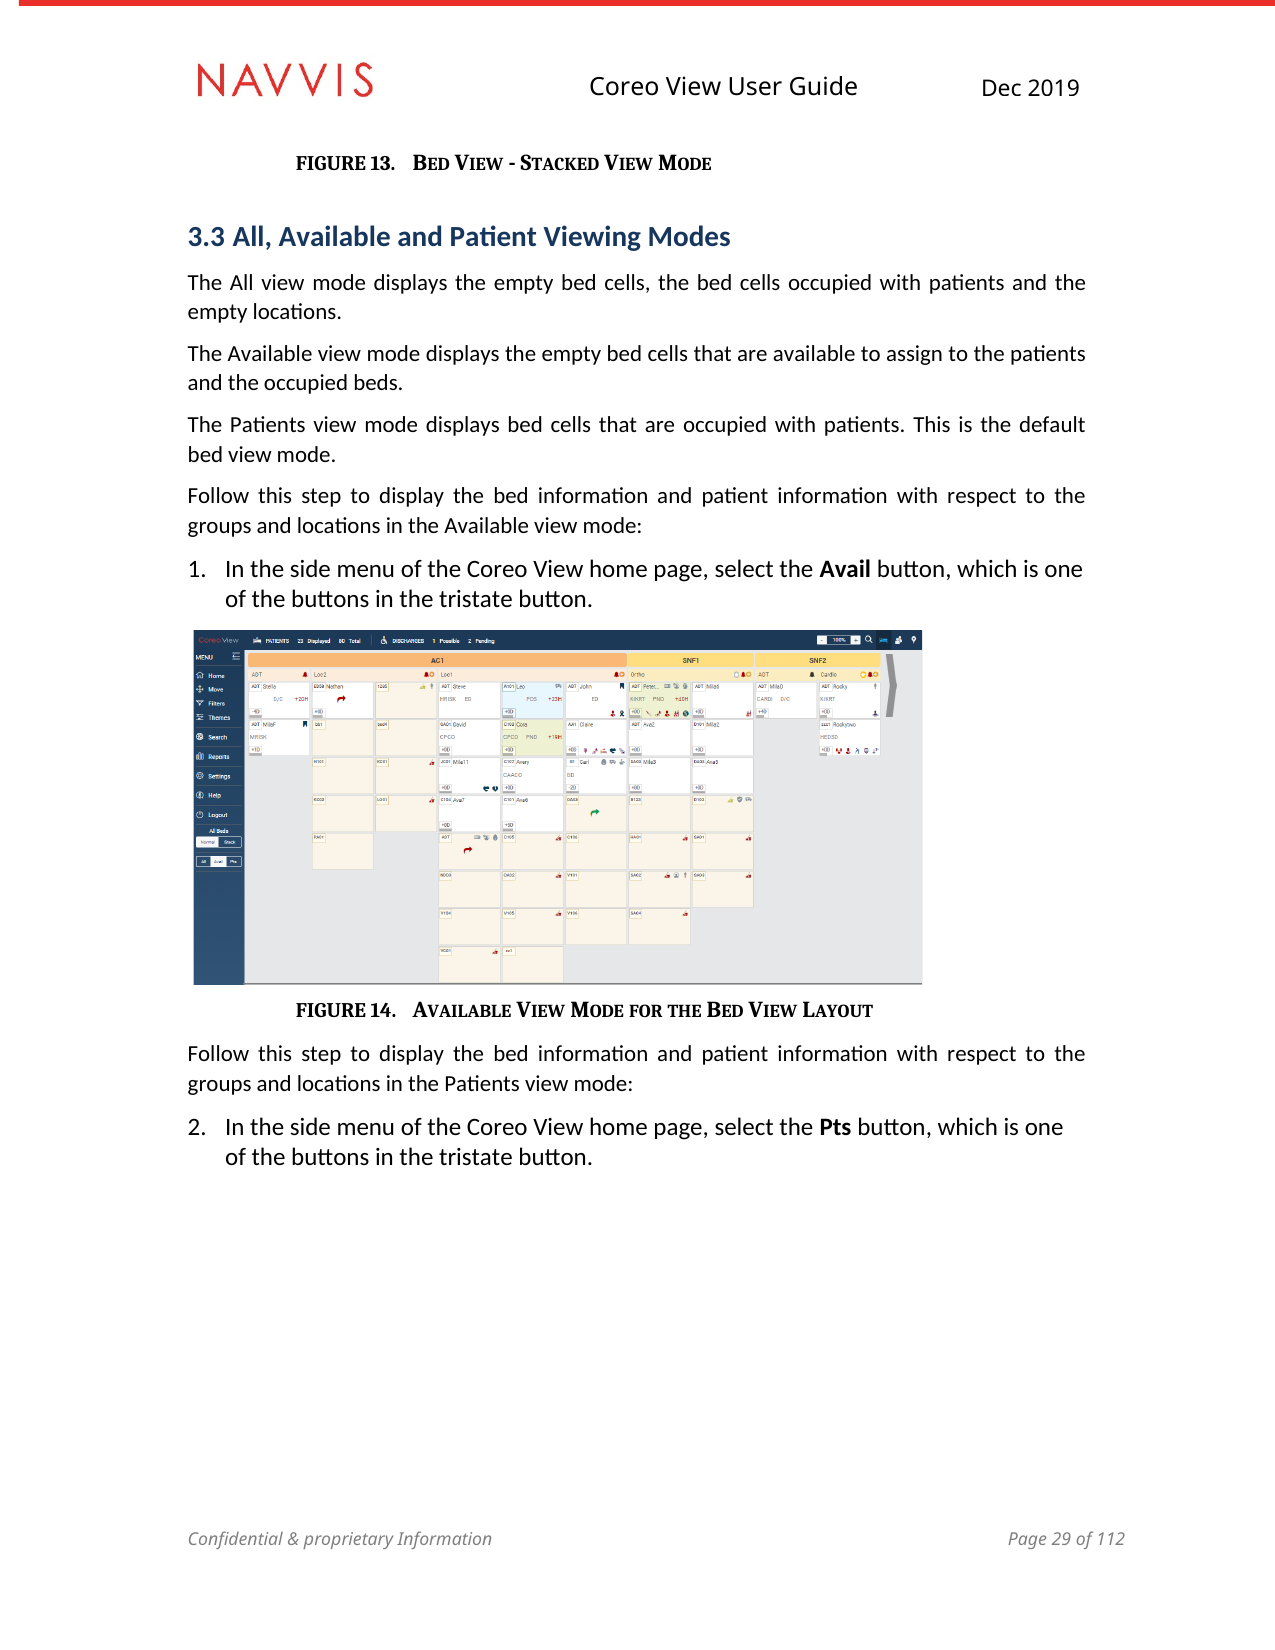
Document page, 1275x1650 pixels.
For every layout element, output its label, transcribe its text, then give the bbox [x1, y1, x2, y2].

subtitle All, Available and Patient Viewing Modes [187, 218, 1087, 253]
picture [187, 55, 383, 104]
text The Available view mode displays the empty bed cells that are available to assign to the patients and the occupied beds. [187, 339, 1087, 397]
text The Patients view mode displays bed cells that are occupied with patients. This is the default bed view mode. [187, 410, 1087, 468]
text Available View Mode for the Bed View Layout [296, 997, 1087, 1023]
text Follow this step to display the bed information and patient information with respect to the groups and locations in the Available view mode: [187, 482, 1087, 539]
list In the side menu of the Coreo View home page, select the Avail button, which is one of the buttons in the tristate button. [187, 553, 1087, 614]
text Follow this step to display the bed information and patient information with respect to the groups and locations in the Patients view mode: [187, 1039, 1087, 1097]
text Bed View - Stacked View Mode [296, 150, 1087, 176]
list In the side menu of the Coreo View home page, select the Pts button, which is one of the buttons in the tristate button. [187, 1111, 1087, 1172]
text The All view mode displays the empty bed cells, the bed cells occupied with patients and the empty locations. [187, 268, 1087, 325]
picture [193, 630, 923, 985]
